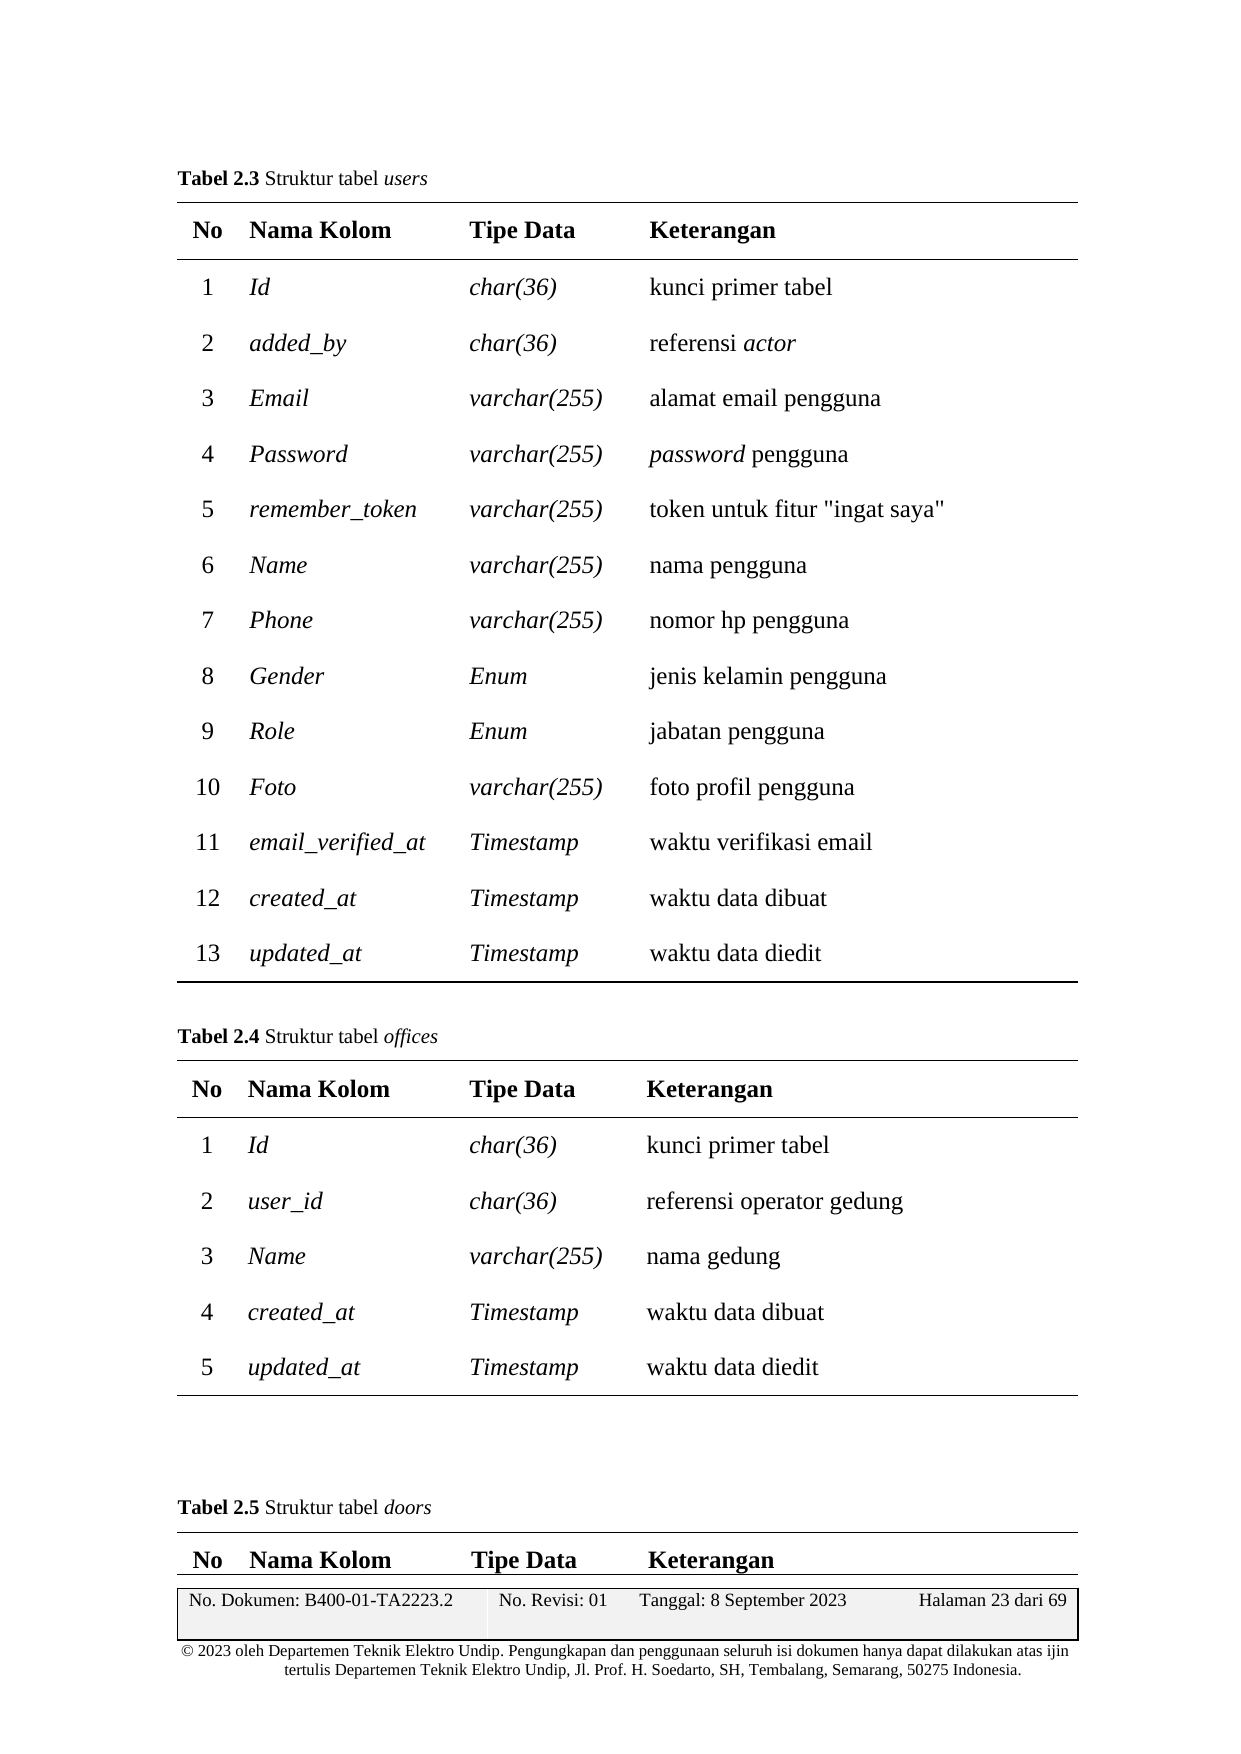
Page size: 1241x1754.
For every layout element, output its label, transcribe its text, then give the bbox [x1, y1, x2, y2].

table_cell alamat email pengguna [638, 371, 1078, 426]
text Tabel 2.4 Struktur tabel offices [177, 1024, 1081, 1048]
text Tabel 2.5 Struktur tabel doors [177, 1495, 1081, 1519]
table_cell kunci primer tabel [638, 260, 1078, 315]
table_cell varchar(255) [458, 537, 638, 593]
table_cell referensi actor [638, 315, 1078, 371]
table_cell waktu data diedit [635, 1340, 1078, 1395]
table_cell jenis kelamin pengguna [638, 648, 1078, 704]
table_cell updated_at [236, 1340, 458, 1395]
table_cell char(36) [458, 1118, 635, 1173]
table_cell added_by [238, 315, 458, 371]
table_header Nama Kolom [238, 1533, 459, 1574]
table_cell Phone [238, 593, 458, 648]
table_cell Role [238, 704, 458, 759]
table_cell 2 [177, 315, 238, 371]
table_cell 9 [177, 704, 238, 759]
table_cell Timestamp [458, 1340, 635, 1395]
table_cell 3 [177, 1229, 236, 1284]
table_cell waktu verifikasi email [638, 815, 1078, 870]
table_cell waktu data dibuat [635, 1284, 1078, 1340]
table_header No [177, 203, 238, 258]
table_cell kunci primer tabel [635, 1118, 1078, 1173]
table_cell waktu data diedit [638, 926, 1078, 981]
table_cell password pengguna [638, 426, 1078, 482]
table_cell foto profil pengguna [638, 759, 1078, 815]
table_cell 1 [177, 260, 238, 315]
table_cell Timestamp [458, 1284, 635, 1340]
table_header Keterangan [635, 1061, 1078, 1117]
table_cell Gender [238, 648, 458, 704]
table_cell 8 [177, 648, 238, 704]
table_cell varchar(255) [458, 371, 638, 426]
table_cell created_at [238, 870, 458, 926]
table_cell varchar(255) [458, 426, 638, 482]
table_cell waktu data dibuat [638, 870, 1078, 926]
text Tabel 2.3 Struktur tabel users [177, 165, 1081, 189]
table_cell 4 [177, 426, 238, 482]
table_cell 2 [177, 1173, 236, 1229]
table_cell Foto [238, 759, 458, 815]
table_cell char(36) [458, 1173, 635, 1229]
table_cell updated_at [238, 926, 458, 981]
table_cell 12 [177, 870, 238, 926]
table_cell token untuk fitur "ingat saya" [638, 482, 1078, 537]
table_header Tipe Data [458, 1061, 635, 1117]
table_cell Timestamp [458, 815, 638, 870]
table_cell nomor hp pengguna [638, 593, 1078, 648]
table_cell email_verified_at [238, 815, 458, 870]
table_cell Enum [458, 704, 638, 759]
table_header Nama Kolom [236, 1061, 458, 1117]
table_cell 3 [177, 371, 238, 426]
table_cell 1 [177, 1118, 236, 1173]
table_cell jabatan pengguna [638, 704, 1078, 759]
table_cell 11 [177, 815, 238, 870]
table_cell 6 [177, 537, 238, 593]
table_cell Timestamp [458, 926, 638, 981]
table_header Keterangan [637, 1533, 1078, 1574]
table_header Nama Kolom [238, 203, 458, 258]
table_cell nama gedung [635, 1229, 1078, 1284]
table_header Tipe Data [460, 1533, 637, 1574]
table_cell 13 [177, 926, 238, 981]
table_cell varchar(255) [458, 759, 638, 815]
table_cell varchar(255) [458, 1229, 635, 1284]
table_cell 10 [177, 759, 238, 815]
table_header No [177, 1533, 238, 1574]
table_cell Name [238, 537, 458, 593]
table_cell 4 [177, 1284, 236, 1340]
table_cell Email [238, 371, 458, 426]
table_cell 5 [177, 482, 238, 537]
table_cell remember_token [238, 482, 458, 537]
table_cell referensi operator gedung [635, 1173, 1078, 1229]
table_cell user_id [236, 1173, 458, 1229]
table_cell 5 [177, 1340, 236, 1395]
table_header No [177, 1061, 236, 1117]
table_cell Enum [458, 648, 638, 704]
table_header Keterangan [638, 203, 1078, 258]
table_header Tipe Data [458, 203, 638, 258]
table_cell created_at [236, 1284, 458, 1340]
table_cell nama pengguna [638, 537, 1078, 593]
table_cell char(36) [458, 260, 638, 315]
table_cell Password [238, 426, 458, 482]
table_cell 7 [177, 593, 238, 648]
table_cell Timestamp [458, 870, 638, 926]
table_cell Name [236, 1229, 458, 1284]
table_cell char(36) [458, 315, 638, 371]
table_cell varchar(255) [458, 593, 638, 648]
table_cell Id [238, 260, 458, 315]
table_cell varchar(255) [458, 482, 638, 537]
table_cell Id [236, 1118, 458, 1173]
